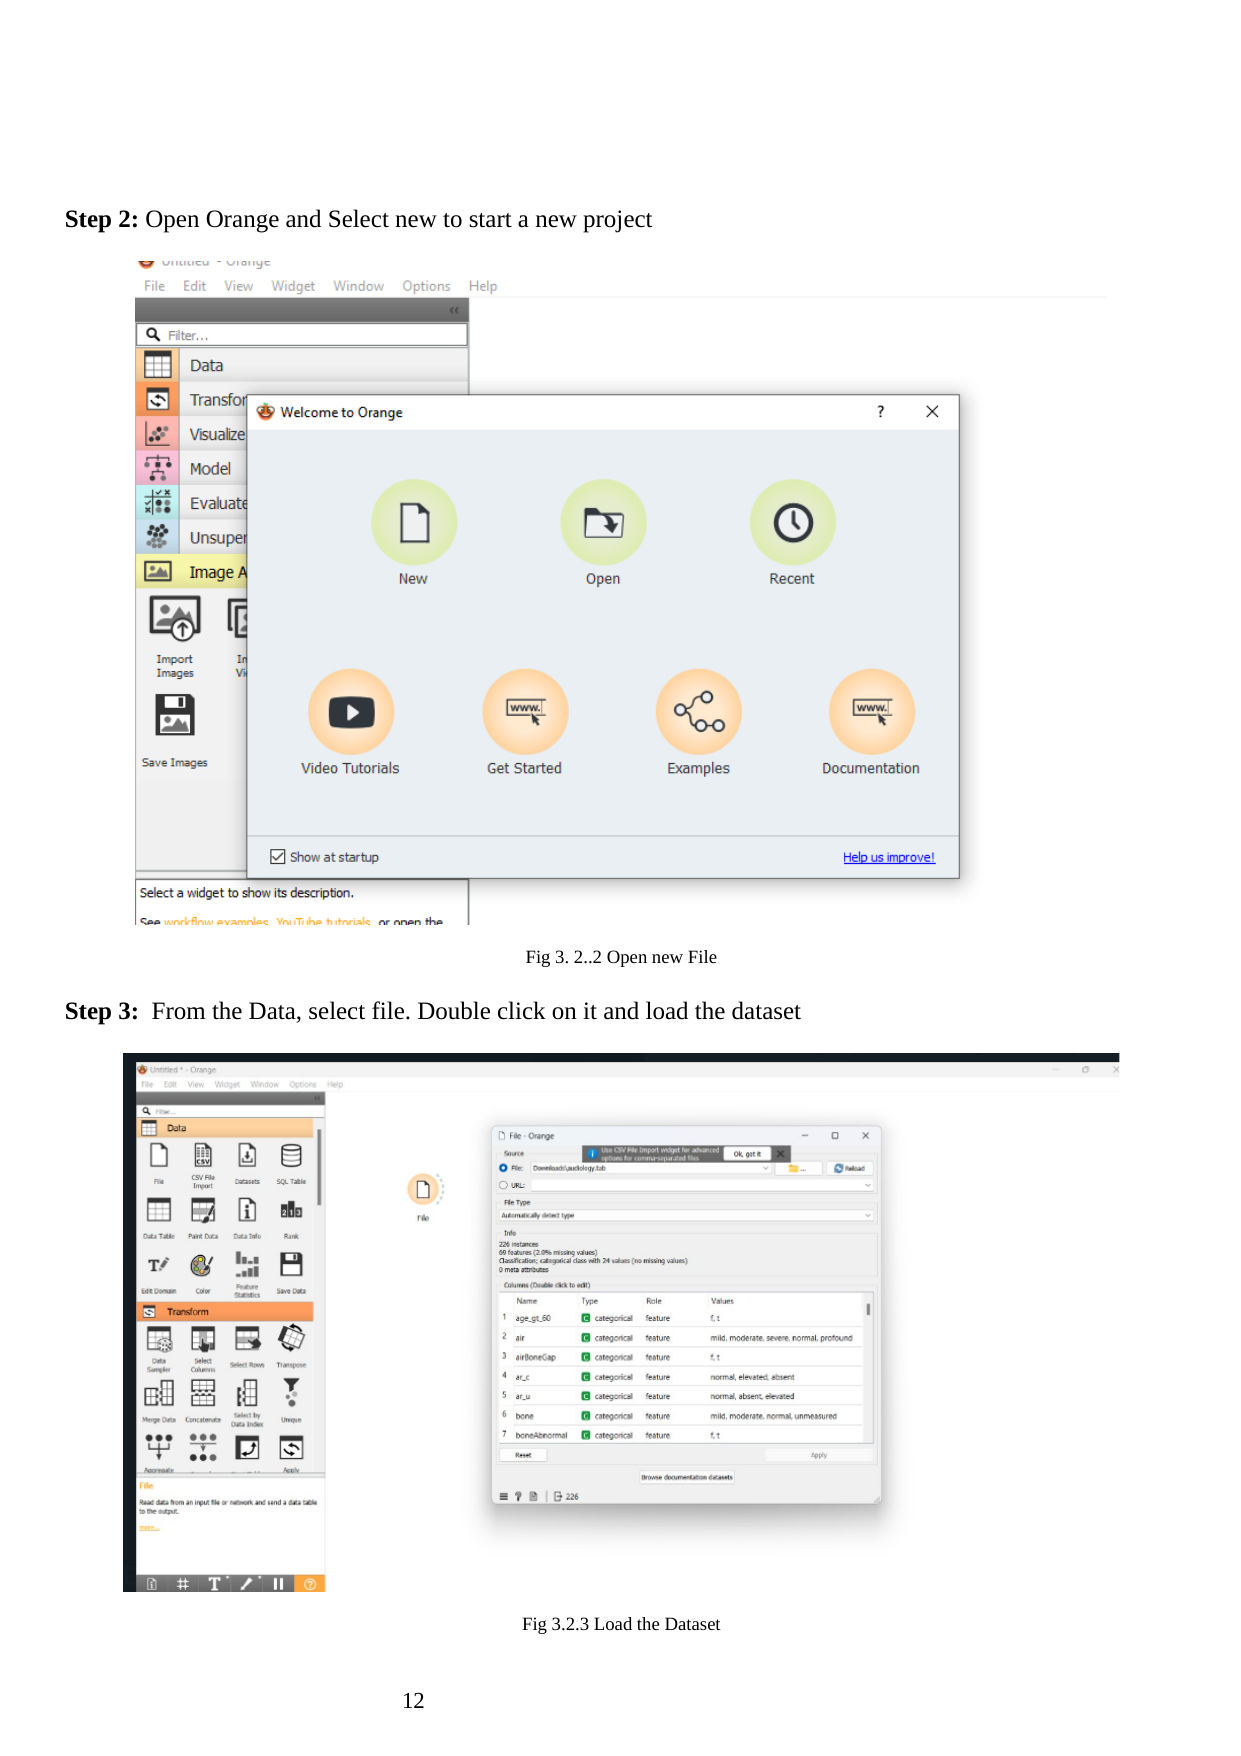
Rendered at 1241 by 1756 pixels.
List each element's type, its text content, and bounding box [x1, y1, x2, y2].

text Fig 3.2.3 Load the Dataset [64, 1613, 1178, 1634]
text Step 3: From the Data, select file. Double click on it and load the dataset [64, 996, 1178, 1025]
picture [123, 1053, 1120, 1592]
text 12 [64, 1687, 1178, 1713]
text Fig 3. 2..2 Open new File [64, 946, 1178, 967]
text Step 2: Open Orange and Select new to start a new project [64, 204, 1178, 233]
picture [135, 261, 1108, 925]
